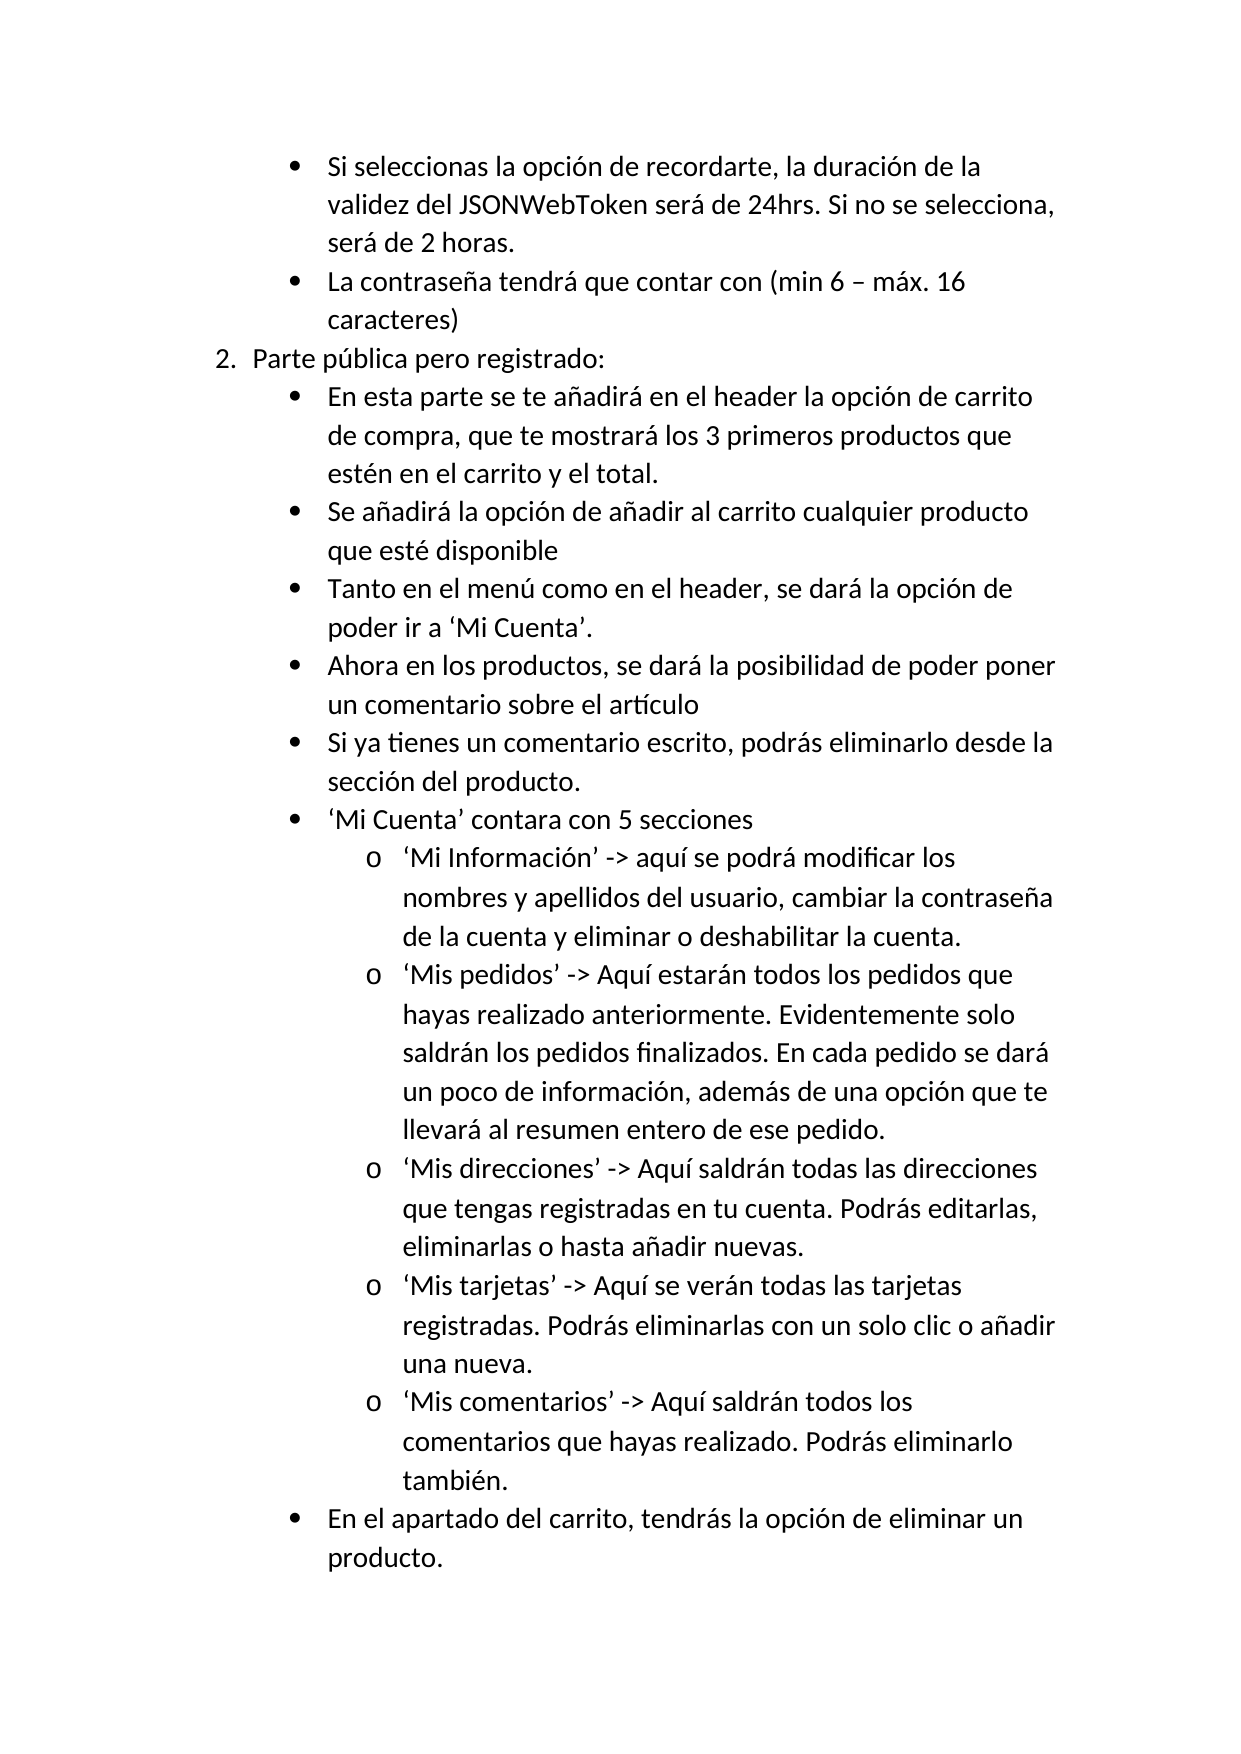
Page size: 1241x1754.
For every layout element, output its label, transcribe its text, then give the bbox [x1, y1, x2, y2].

list ‘Mis comentarios’ -> Aquí saldrán todos los comentarios que hayas realizado. Podrás eliminarlo también. [365, 1383, 1063, 1497]
list Parte pública pero registrado: [215, 340, 1063, 375]
list ‘Mis pedidos’ -> Aquí estarán todos los pedidos que hayas realizado anteriormente. Evidentemente solo saldrán los pedidos finalizados. En cada pedido se dará un poco de información, además de una opción que te llevará al resumen entero de ese pedido. [365, 956, 1063, 1147]
list Tanto en el menú como en el header, se dará la opción de poder ir a ‘Mi Cuenta’. [290, 570, 1063, 644]
list Se añadirá la opción de añadir al carrito cualquier producto que esté disponible [290, 493, 1063, 568]
list ‘Mis direcciones’ -> Aquí saldrán todas las direcciones que tengas registradas en tu cuenta. Podrás editarlas, eliminarlas o hasta añadir nuevas. [365, 1150, 1063, 1264]
list ‘Mi Información’ -> aquí se podrá modificar los nombres y apellidos del usuario, cambiar la contraseña de la cuenta y eliminar o deshabilitar la cuenta. [365, 839, 1063, 953]
list ‘Mis tarjetas’ -> Aquí se verán todas las tarjetas registradas. Podrás eliminarlas con un solo clic o añadir una nueva. [365, 1267, 1063, 1381]
list Si seleccionas la opción de recordarte, la duración de la validez del JSONWebToken será de 24hrs. Si no se selecciona, será de 2 horas. [290, 148, 1063, 260]
list Ahora en los productos, se dará la posibilidad de poder poner un comentario sobre el artículo [290, 647, 1063, 721]
list En el apartado del carrito, tendrás la opción de eliminar un producto. [290, 1500, 1063, 1574]
list En esta parte se te añadirá en el header la opción de carrito de compra, que te mostrará los 3 primeros productos que estén en el carrito y el total. [290, 378, 1063, 491]
list La contraseña tendrá que contar con (min 6 – máx. 16 caracteres) [290, 263, 1063, 337]
list Si ya tienes un comentario escrito, podrás eliminarlo desde la sección del producto. [290, 724, 1063, 798]
list ‘Mi Cuenta’ contara con 5 secciones [290, 801, 1063, 837]
